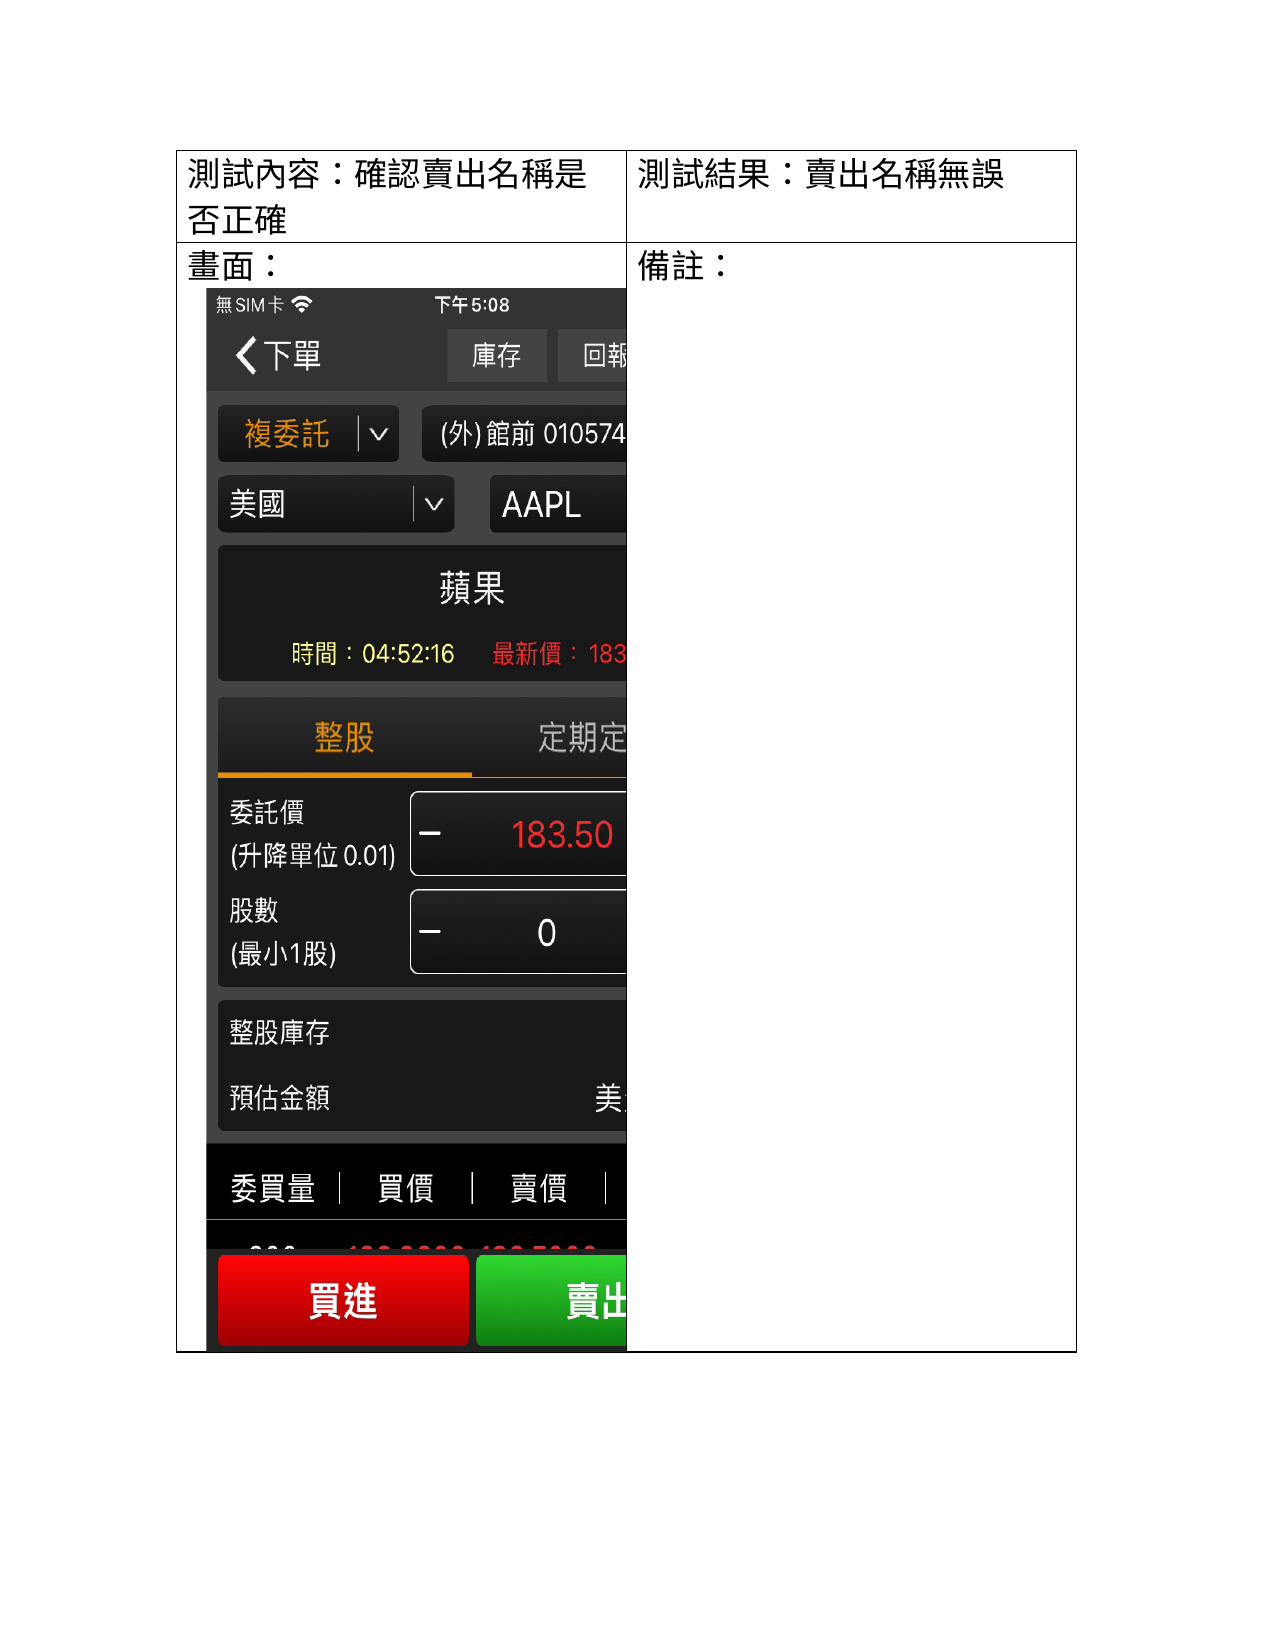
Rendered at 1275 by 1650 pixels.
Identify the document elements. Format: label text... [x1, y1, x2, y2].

table_header 測試結果：賣出名稱無誤 [627, 151, 1076, 242]
table_cell 畫面： [177, 243, 626, 1351]
table_cell 備註： [627, 243, 1076, 1351]
table_header 測試內容：確認賣出名稱是否正確 [177, 151, 626, 242]
picture [206, 288, 627, 1352]
